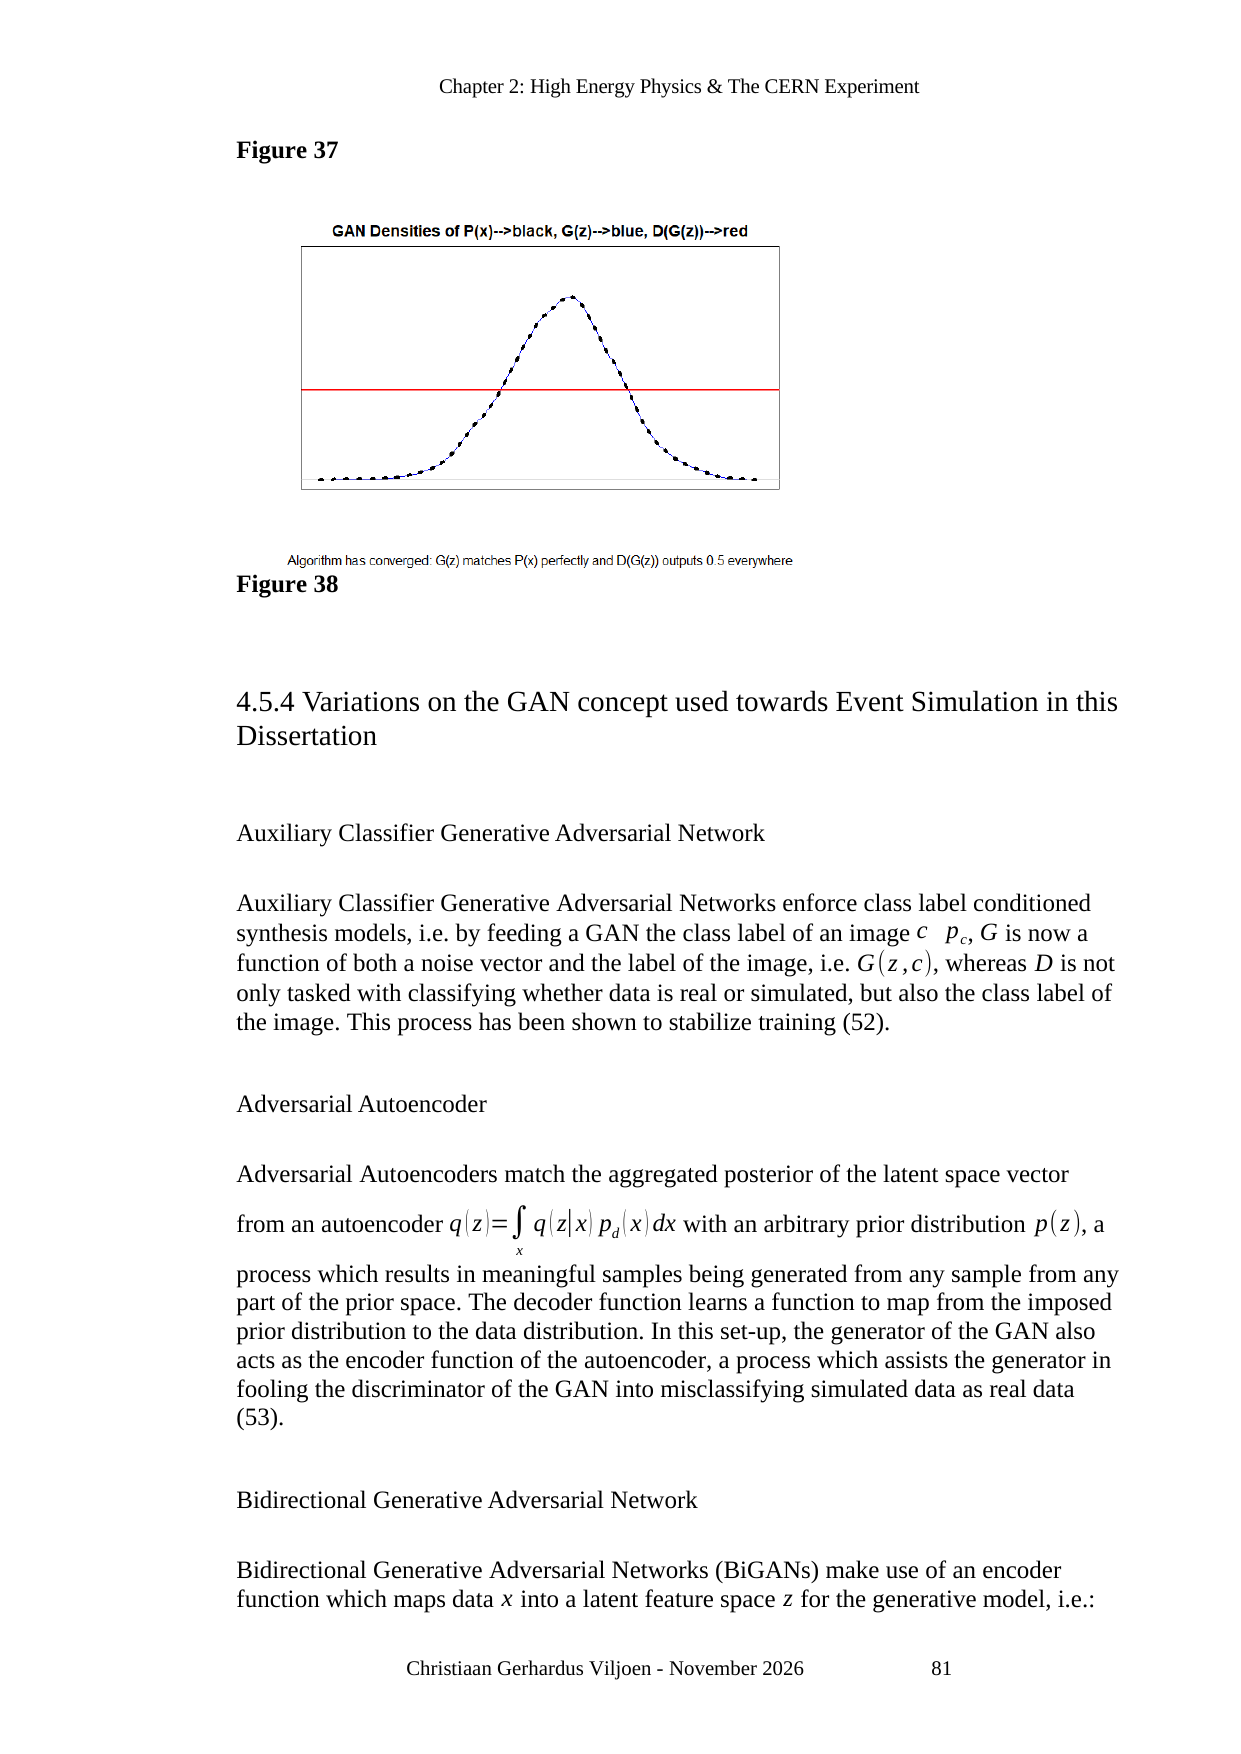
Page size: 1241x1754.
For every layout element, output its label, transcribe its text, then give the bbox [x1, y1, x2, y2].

subtitle Variations on the GAN concept used towards Event Simulation in this Dissertation [236, 684, 1122, 752]
picture [236, 213, 812, 569]
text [236, 1555, 1122, 1612]
subtitle Auxiliary Classifier Generative Adversarial Network [236, 818, 1122, 847]
text Figure 38 [236, 569, 1122, 597]
text Auxiliary Classifier Generative Adversarial Networks enforce class label conditioned synthesis models, i.e. by feeding a GAN the class label of an image , is now a function of both a noise vector and the label of the image, i.e. , whereas is not only tasked with classifying whether data is real or simulated, but also the class label of the image. This process has been shown to stabilize training . [236, 888, 1122, 1035]
text Figure 37 [236, 135, 1122, 164]
subtitle Bidirectional Generative Adversarial Network [236, 1485, 1122, 1514]
subtitle Adversarial Autoencoder [236, 1089, 1122, 1118]
text Adversarial Autoencoders match the aggregated posterior of the latent space vector from an autoencoder with an arbitrary prior distribution , a process which results in meaningful samples being generated from any sample from any part of the prior space. The decoder function learns a function to map from the imposed prior distribution to the data distribution. In this set-up, the generator of the GAN also acts as the encoder function of the autoencoder, a process which assists the generator in fooling the discriminator of the GAN into misclassifying simulated data as real data . [236, 1159, 1122, 1431]
